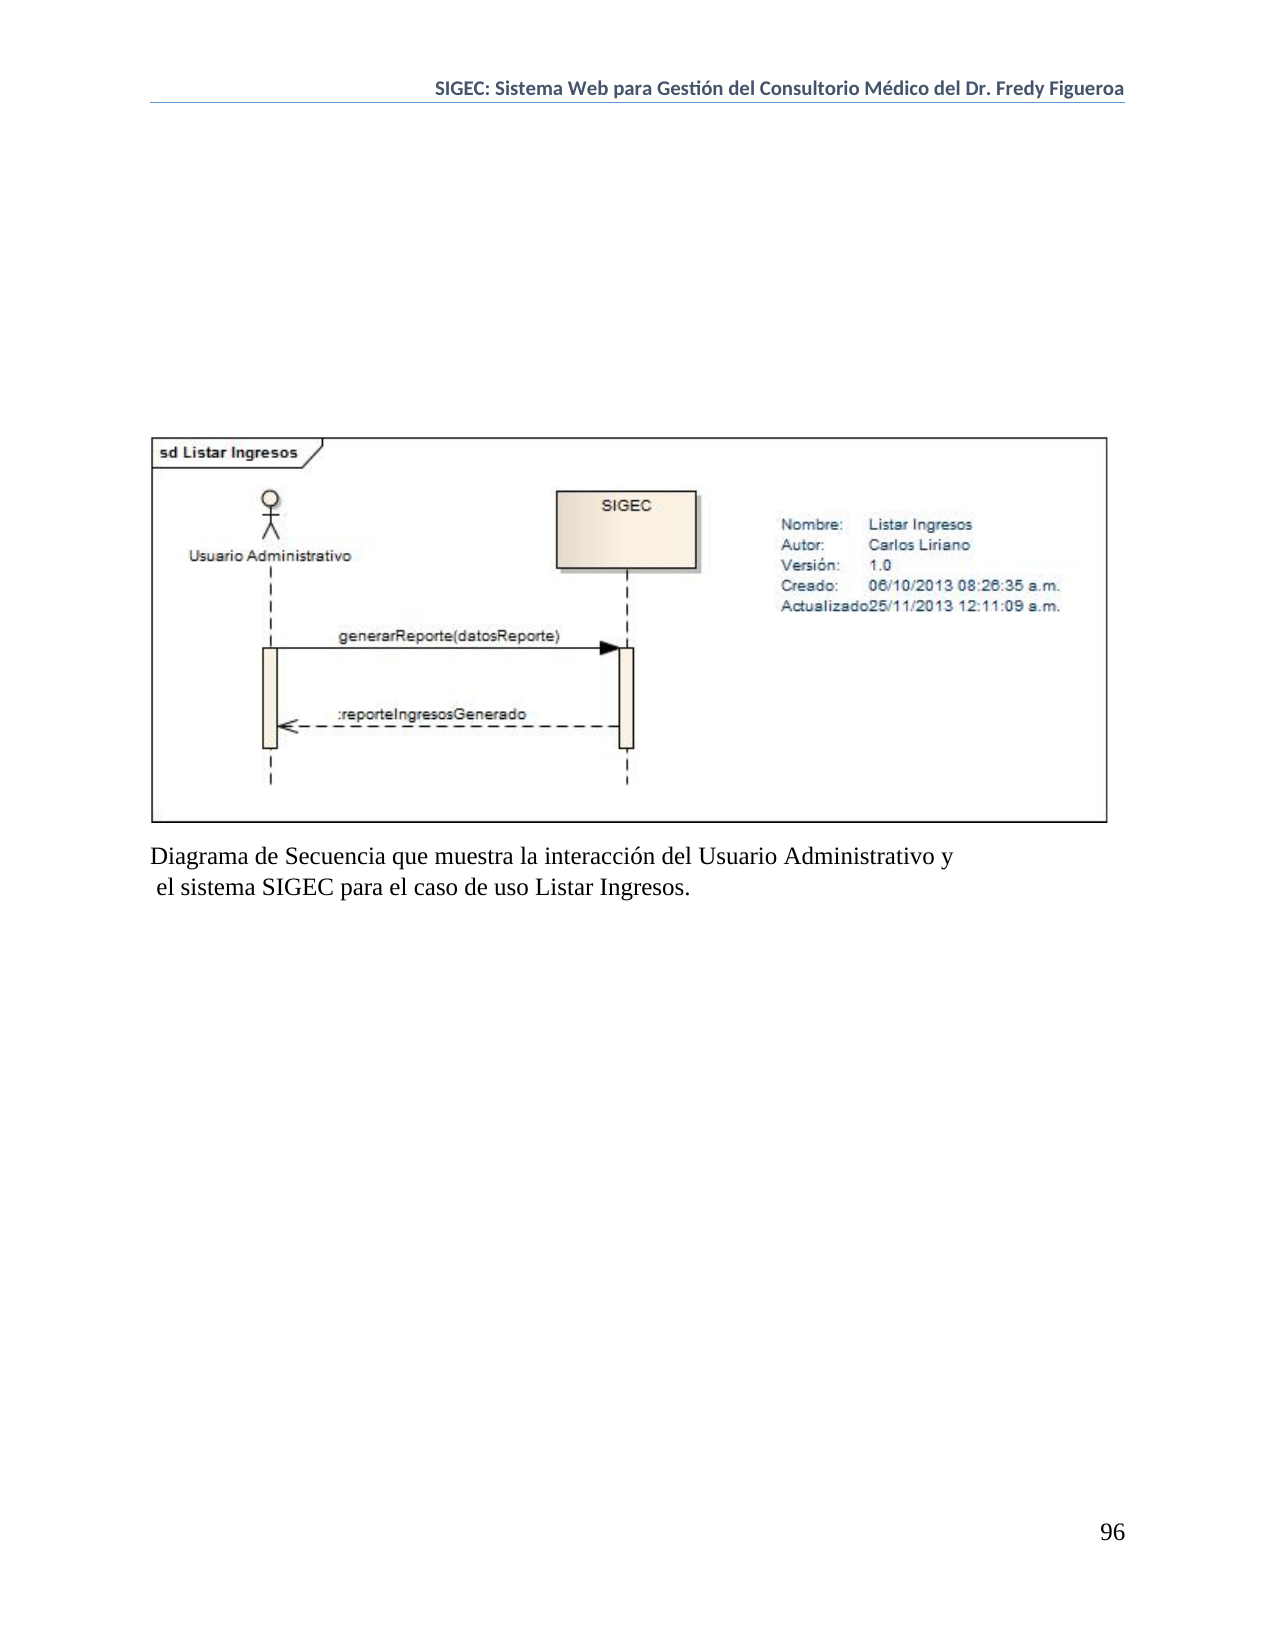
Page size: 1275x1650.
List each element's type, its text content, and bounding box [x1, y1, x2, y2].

text Diagrama de Secuencia que muestra la interacción del Usuario Administrativo y [150, 841, 1125, 870]
picture [150, 436, 1108, 823]
text el sistema SIGEC para el caso de uso Listar Ingresos. [150, 872, 1125, 901]
